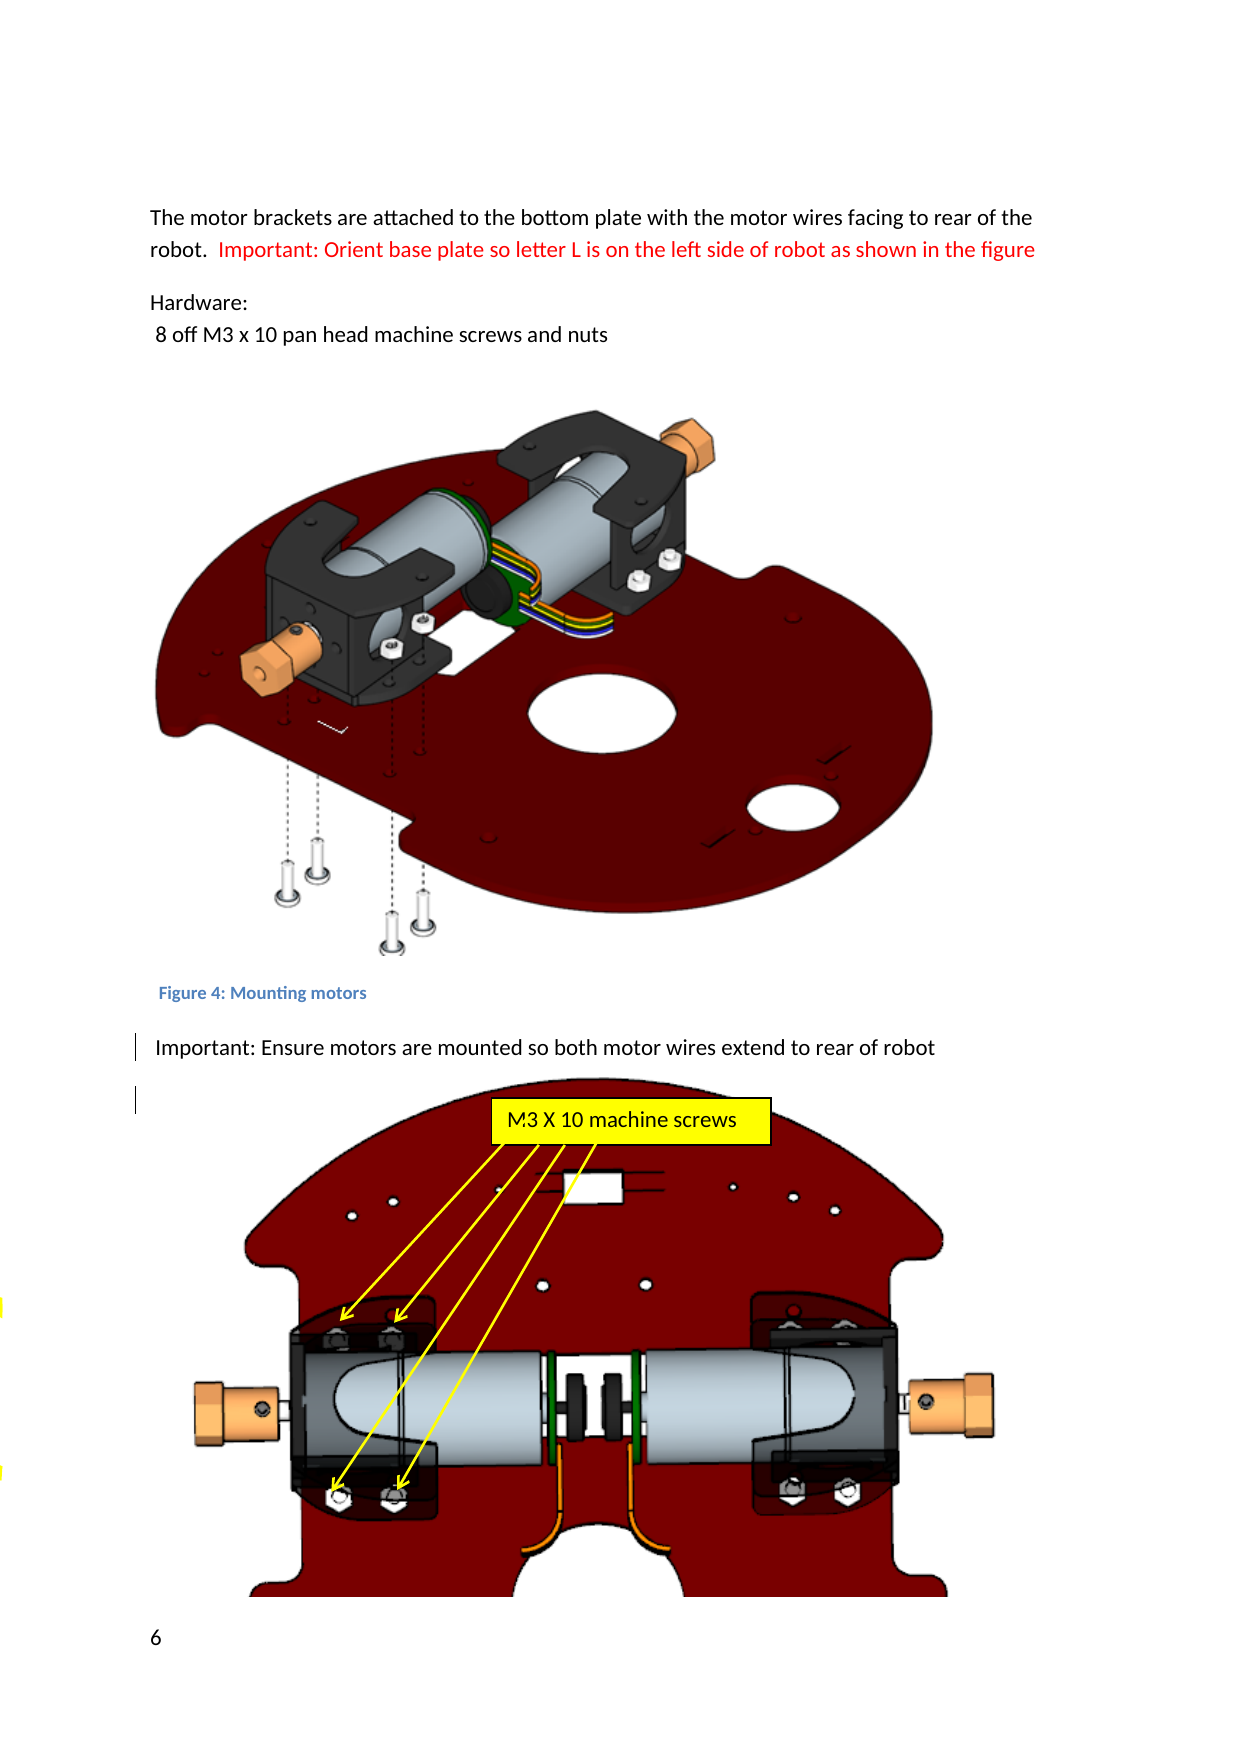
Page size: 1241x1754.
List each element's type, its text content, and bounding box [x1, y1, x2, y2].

picture [177, 1077, 1011, 1595]
text The motor brackets are attached to the bottom plate with the motor wires facing to rear of the robot. Important: Orient base plate so letter L is on the left side of robot as shown in the figure [150, 203, 1090, 263]
picture [150, 405, 937, 956]
text Important: Ensure motors are mounted so both motor wires extend to rear of robot [150, 1033, 1090, 1061]
text 8 off M3 x 10 pan head machine screws and nuts [150, 320, 1090, 348]
text Hardware: [150, 288, 1090, 316]
